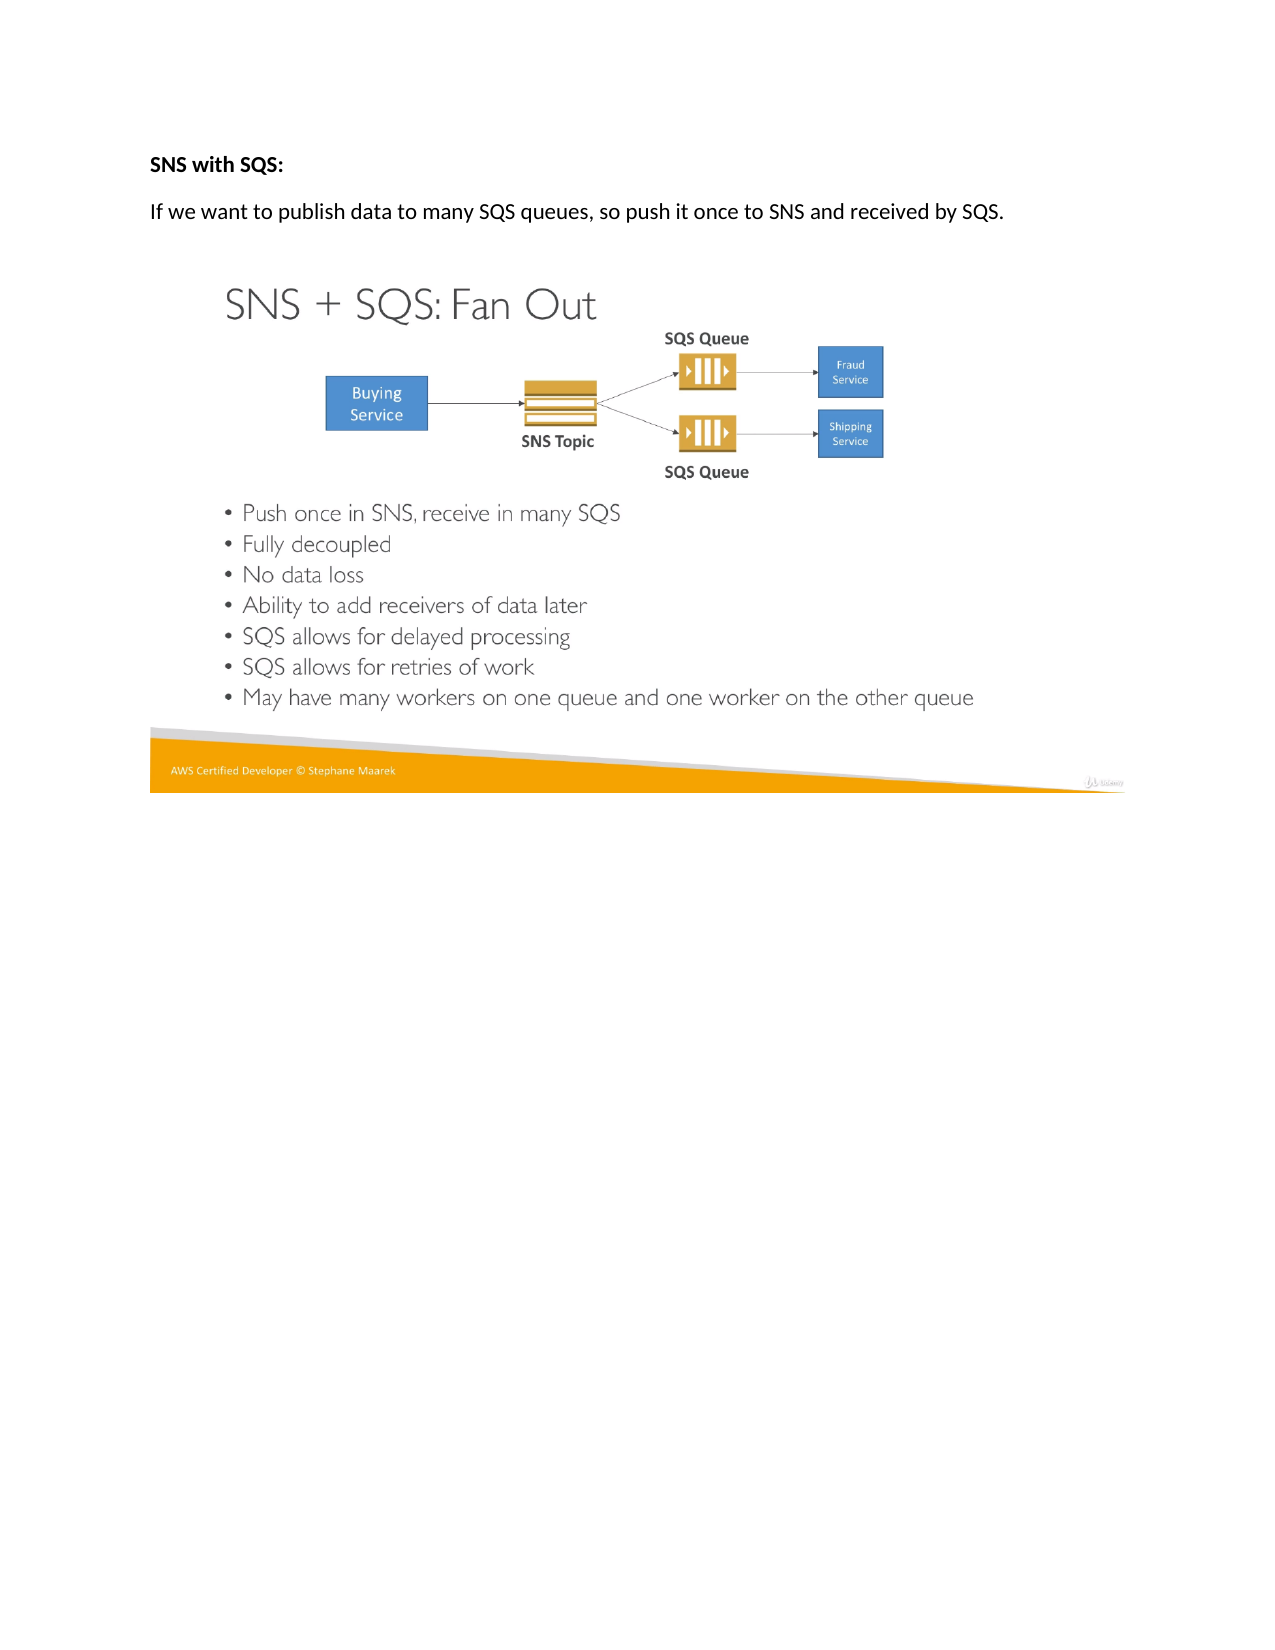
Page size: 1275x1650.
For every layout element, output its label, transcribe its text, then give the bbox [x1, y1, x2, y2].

picture [150, 243, 1125, 793]
text If we want to publish data to many SQS queues, so push it once to SNS and received by SQS. [150, 197, 1125, 225]
text SNS with SQS: [150, 150, 1125, 178]
